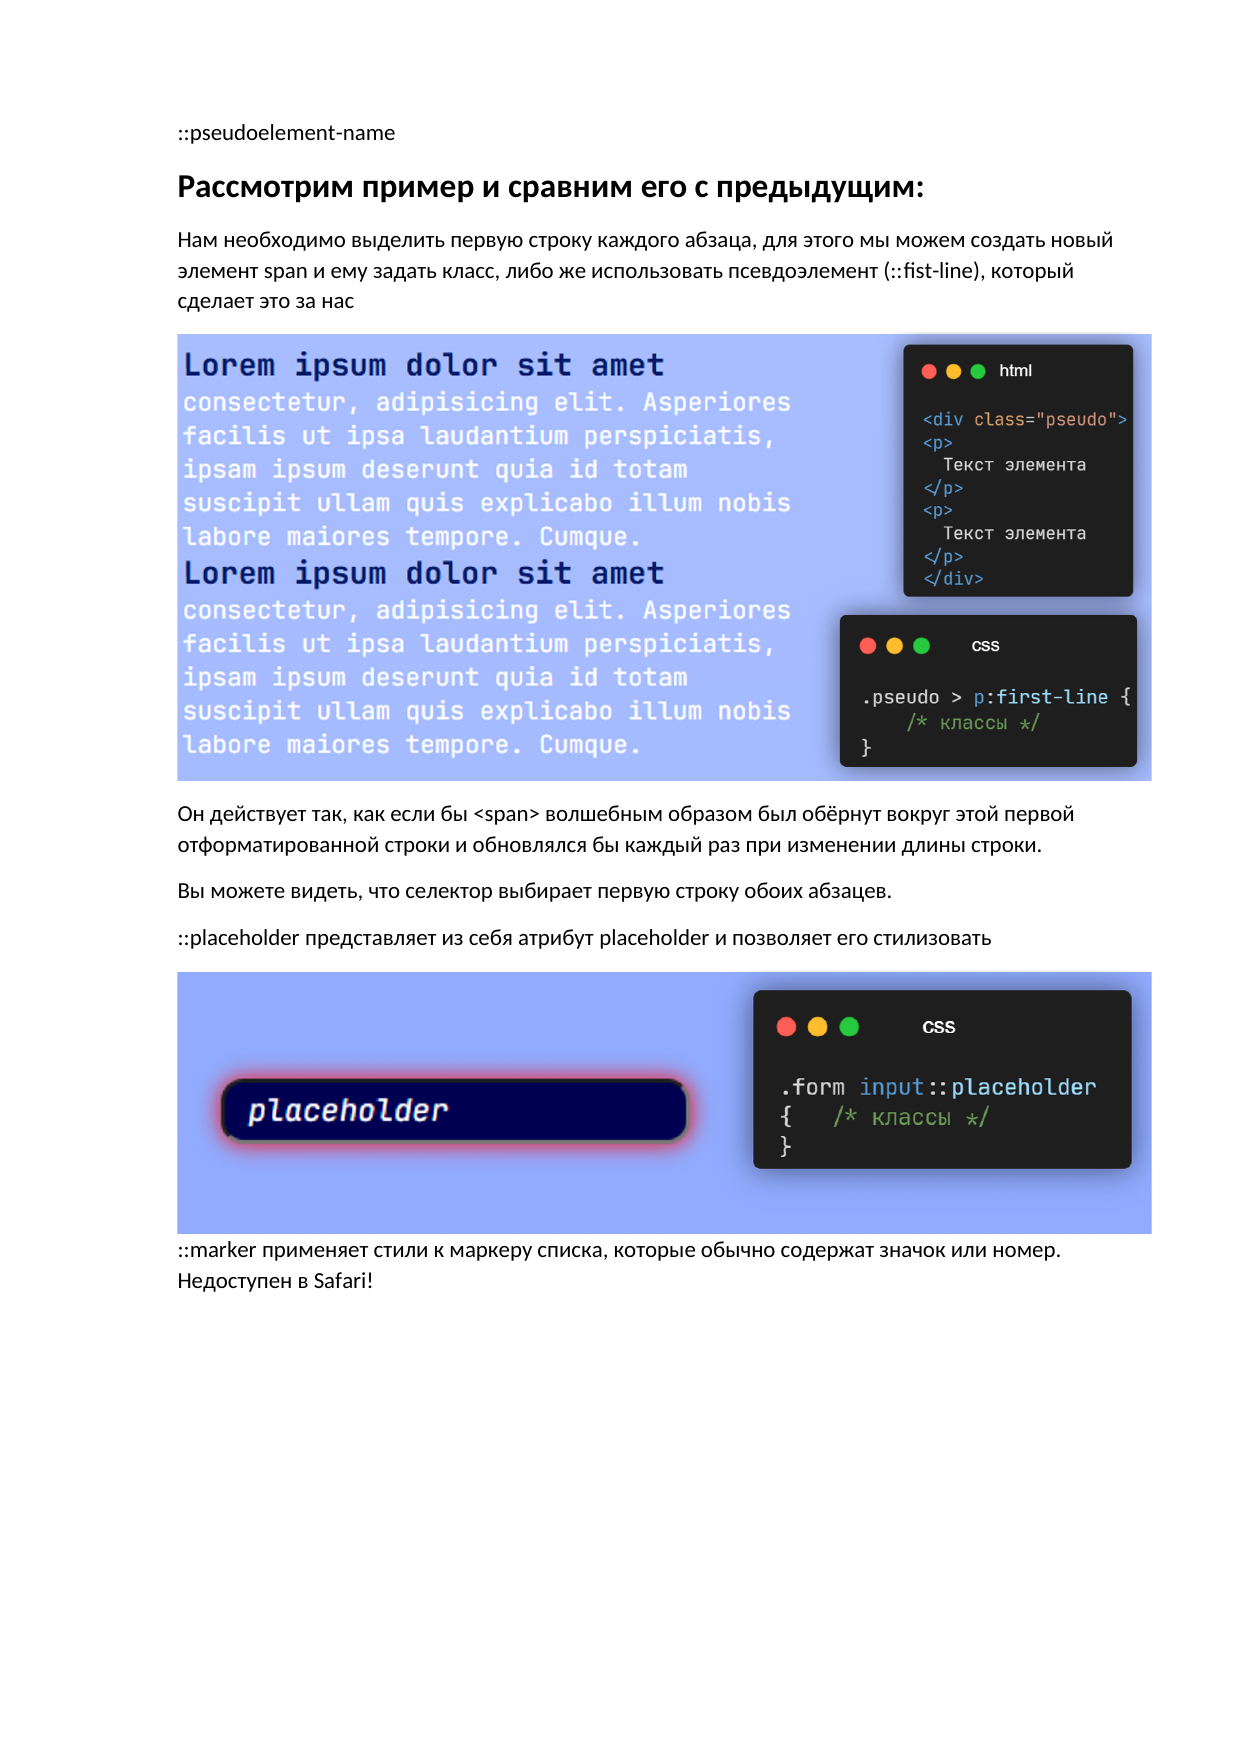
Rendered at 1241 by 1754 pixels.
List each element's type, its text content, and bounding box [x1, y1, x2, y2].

text ::pseudoelement-name [177, 118, 1152, 146]
text Нам необходимо выделить первую строку каждого абзаца, для этого мы можем создать новый элемент span и ему задать класс, либо же использовать псевдоэлемент (::fist-line), который сделает это за нас [177, 226, 1152, 314]
text Он действует так, как если бы <span> волшебным образом был обёрнут вокруг этой первой отформатированной строки и обновлялся бы каждый раз при изменении длины строки. [177, 799, 1152, 858]
text Рассмотрим пример и сравним его с предыдущим: [177, 165, 1152, 206]
picture [177, 970, 1152, 1234]
text ::placeholder представляет из себя атрибут placeholder и позволяет его стилизовать [177, 923, 1152, 951]
picture [177, 332, 1152, 781]
text Вы можете видеть, что селектор выбирает первую строку обоих абзацев. [177, 877, 1152, 904]
text ::marker применяет стили к маркеру списка, которые обычно содержат значок или номер. Недоступен в Safari! [177, 1234, 1152, 1294]
